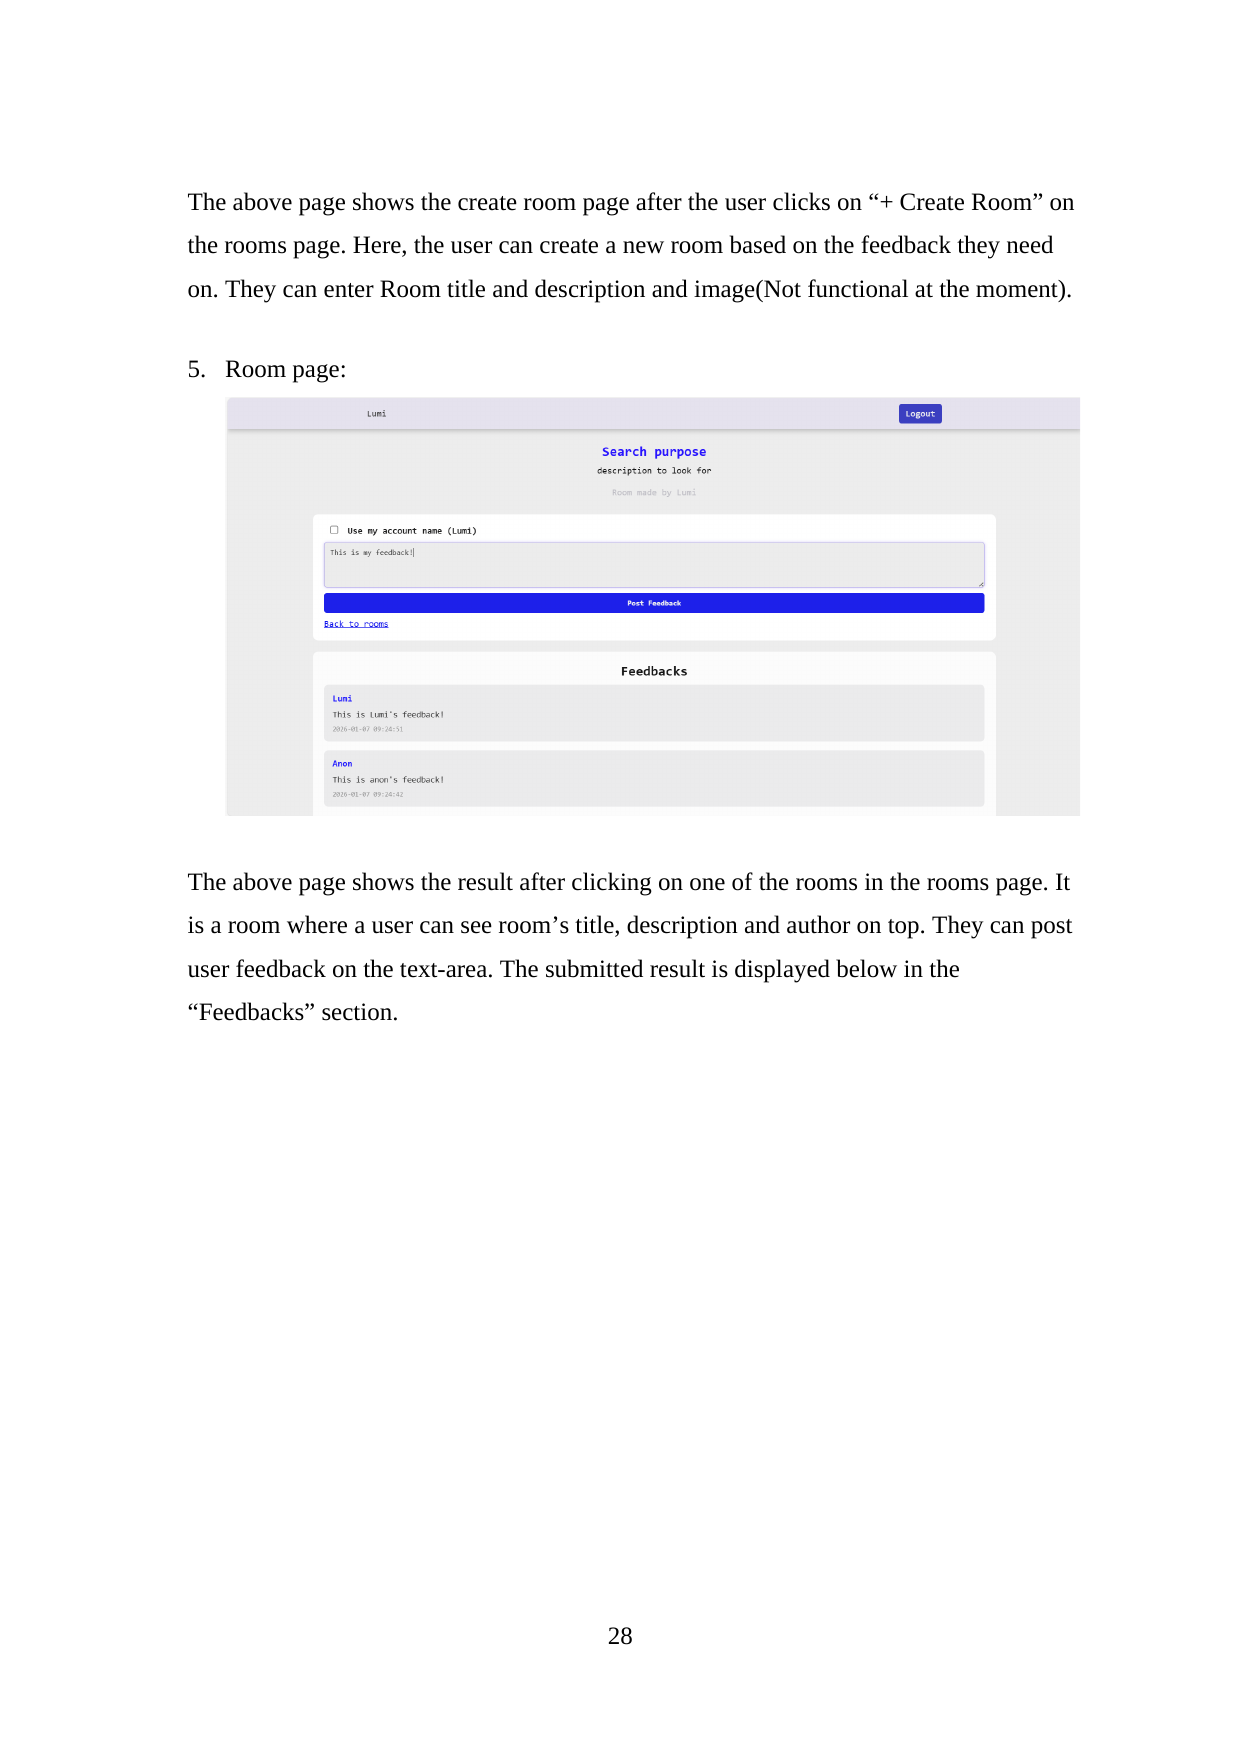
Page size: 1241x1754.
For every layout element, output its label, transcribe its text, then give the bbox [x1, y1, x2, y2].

picture [225, 397, 1081, 816]
text The above page shows the result after clicking on one of the rooms in the rooms page. It is a room where a user can see room’s title, description and author on top. They can post user feedback on the text-area. The submitted result is displayed below in the “Feedbacks” section. [187, 867, 1090, 1026]
text The above page shows the create room page after the user clicks on “+ Create Room” on the rooms page. Here, the user can create a new room based on the feedback they need on. They can enter Room title and description and image(Not functional at the moment). [187, 187, 1090, 302]
